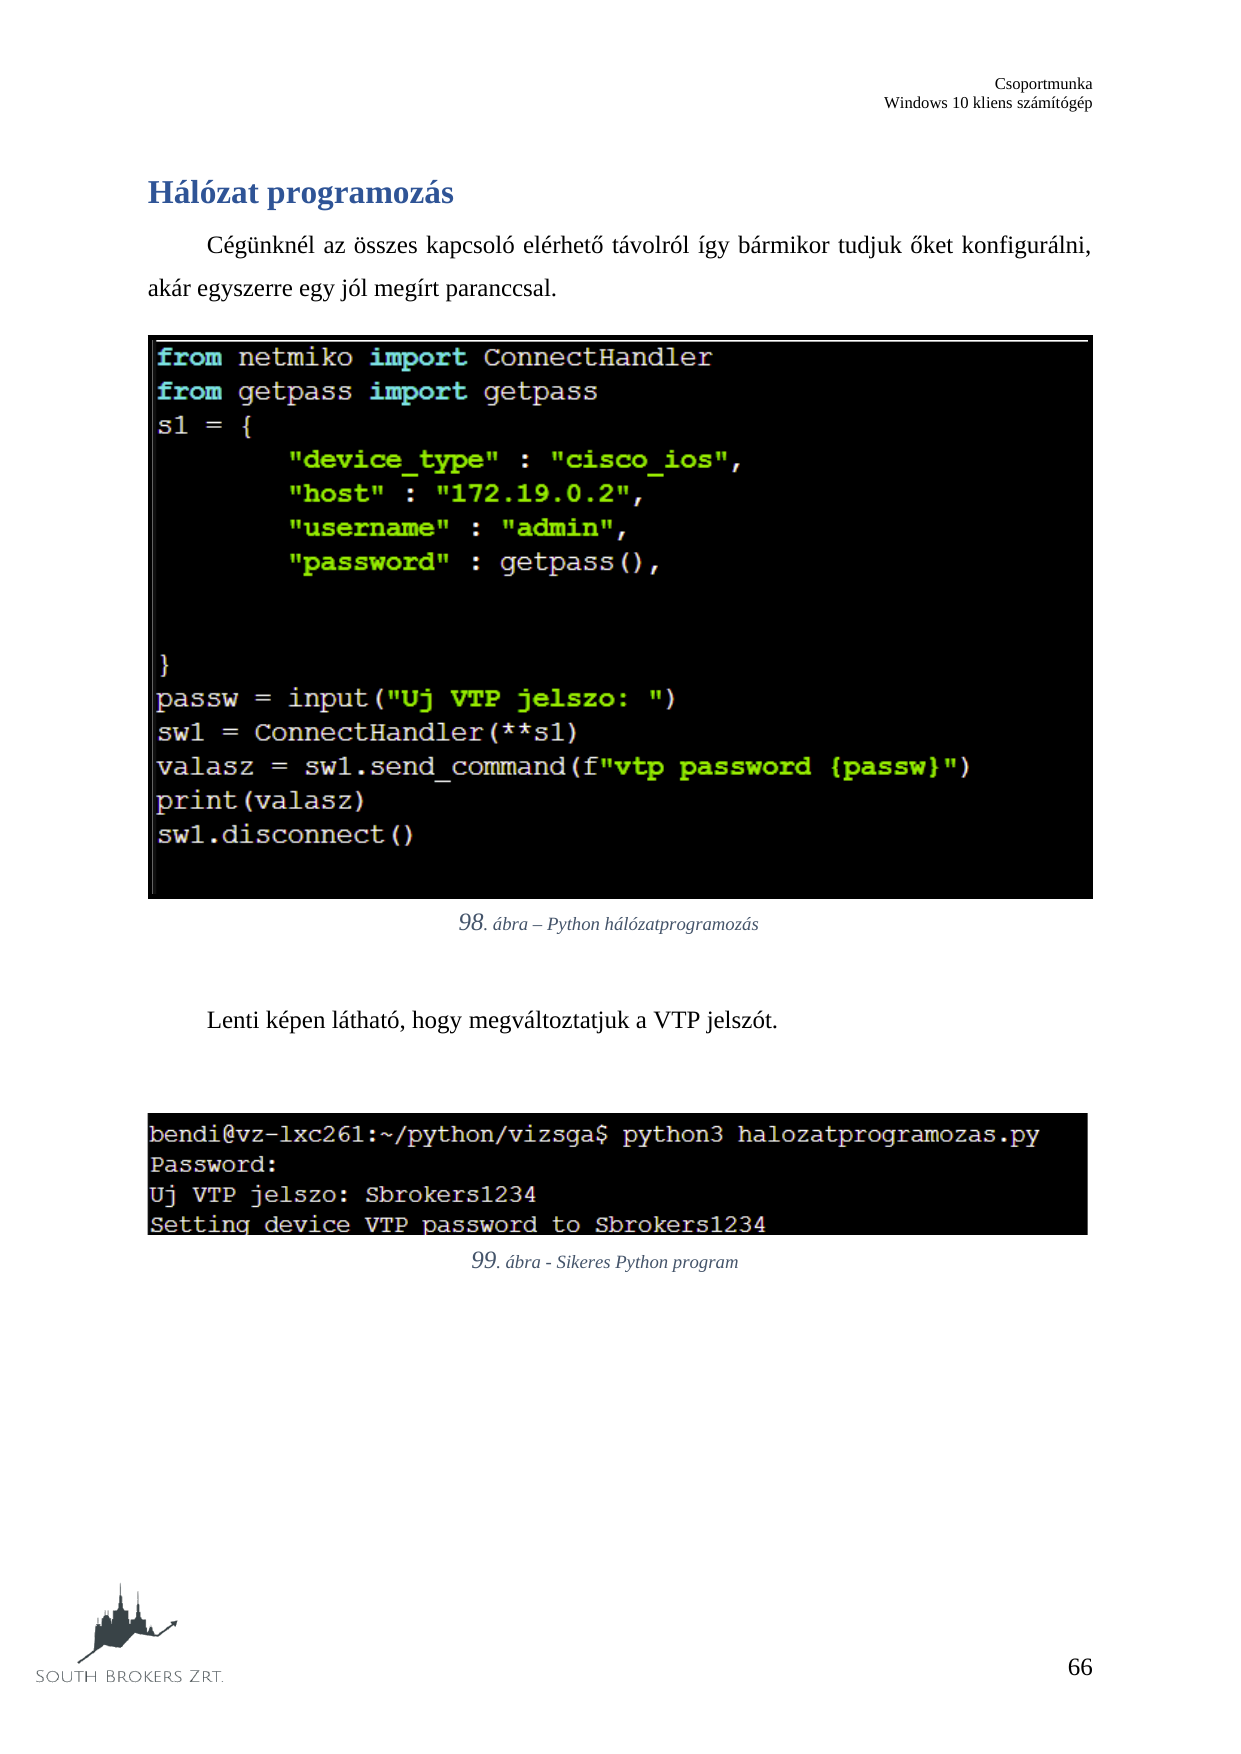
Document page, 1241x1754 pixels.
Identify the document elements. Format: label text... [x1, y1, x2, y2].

picture [152, 340, 1088, 894]
text Cégünknél az összes kapcsoló elérhető távolról így bármikor tudjuk őket konfigurálni, akár egyszerre egy jól megírt paranccsal. [148, 230, 1093, 302]
text Lenti képen látható, hogy megváltoztatjuk a VTP jelszót. [148, 899, 1093, 1034]
picture [147, 1113, 1088, 1235]
subtitle Hálózat programozás [148, 173, 1093, 211]
picture [0, 1531, 255, 1754]
